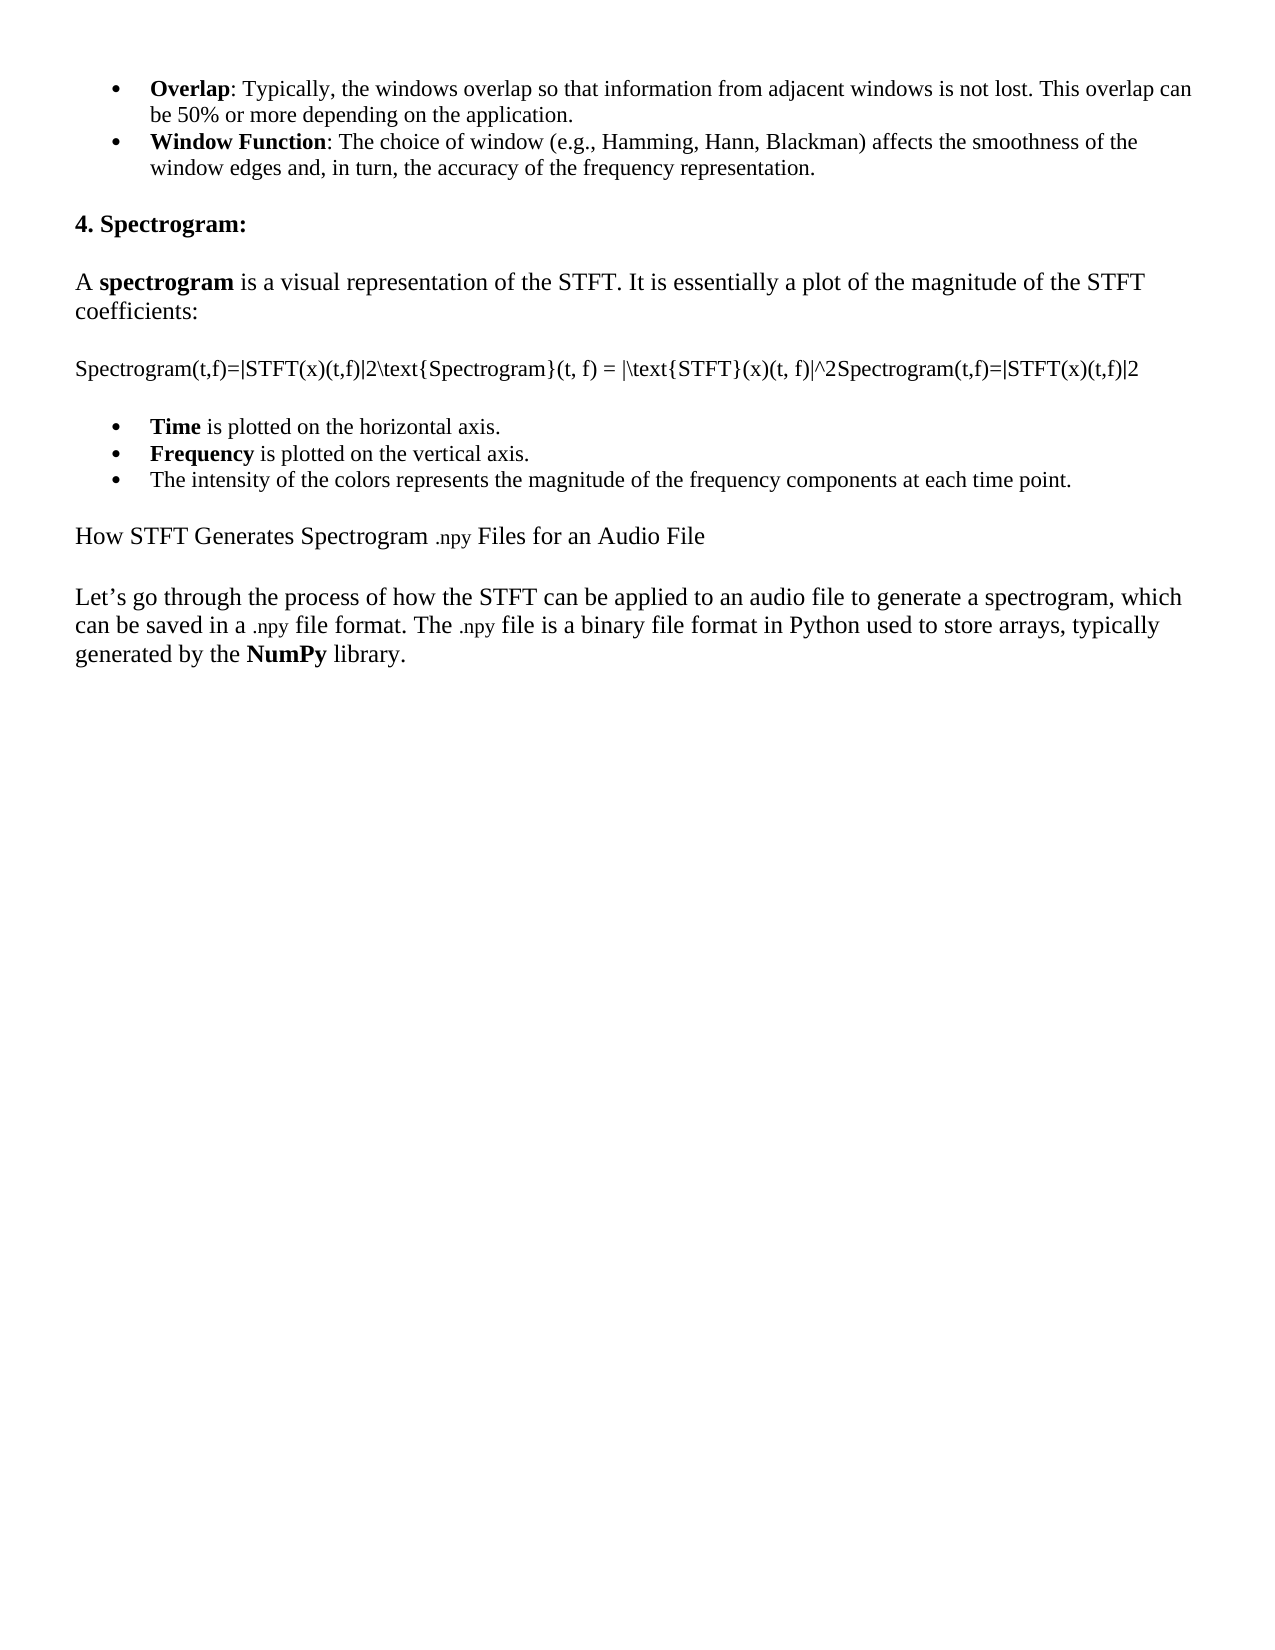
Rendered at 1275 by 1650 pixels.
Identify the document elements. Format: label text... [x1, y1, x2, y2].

list Frequency is plotted on the vertical axis. [112, 439, 1200, 466]
list Overlap: Typically, the windows overlap so that information from adjacent windows is not lost. This overlap can be 50% or more depending on the application. [112, 75, 1200, 128]
text Spectrogram(t,f)=∣STFT(x)(t,f)∣2\text{Spectrogram}(t, f) = |\text{STFT}(x)(t, f)|^2Spectrogram(t,f)=∣STFT(x)(t,f)∣2 [75, 354, 1200, 382]
text A spectrogram is a visual representation of the STFT. It is essentially a plot of the magnitude of the STFT coefficients: [75, 267, 1200, 325]
list The intensity of the colors represents the magnitude of the frequency components at each time point. [112, 466, 1200, 492]
list Window Function: The choice of window (e.g., Hamming, Hann, Blackman) affects the smoothness of the window edges and, in turn, the accuracy of the frequency representation. [112, 128, 1200, 180]
subtitle How STFT Generates Spectrogram .npy Files for an Audio File [75, 521, 1200, 550]
subtitle 4. Spectrogram: [75, 209, 1200, 238]
text Let’s go through the process of how the STFT can be applied to an audio file to generate a spectrogram, which can be saved in a .npy file format. The .npy file is a binary file format in Python used to store arrays, typically generated by the NumPy library. [75, 582, 1200, 668]
list Time is plotted on the horizontal axis. [112, 413, 1200, 439]
